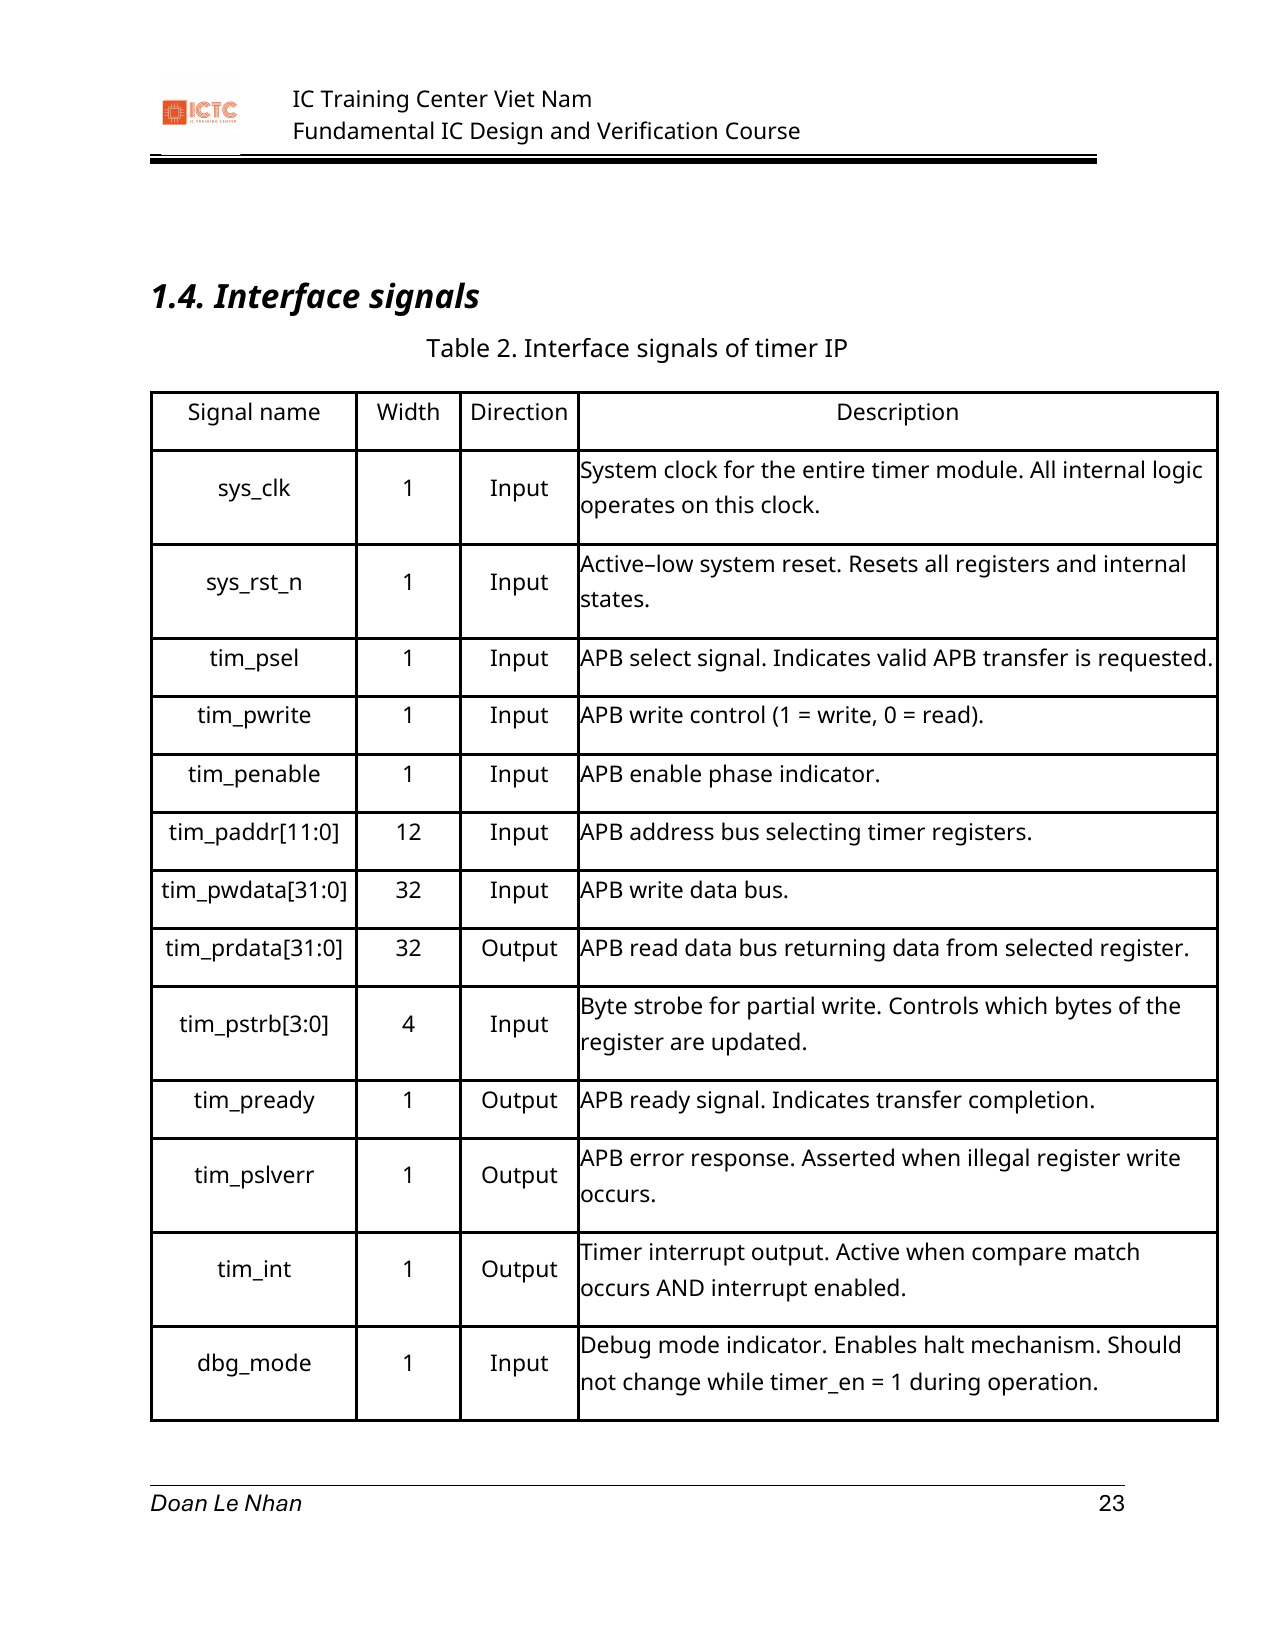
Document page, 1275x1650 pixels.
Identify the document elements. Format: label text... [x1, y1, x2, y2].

table_cell 12 [358, 814, 459, 869]
table_cell tim_pwrite [153, 698, 355, 753]
table_cell 1 [358, 1082, 459, 1137]
table_cell Debug mode indicator. Enables halt mechanism. Should not change while timer_en = 1 during operation. [580, 1328, 1216, 1419]
table_cell 32 [358, 872, 459, 927]
table_cell Byte strobe for partial write. Controls which bytes of the register are updated. [580, 988, 1216, 1079]
table_cell Output [462, 1082, 577, 1137]
table_cell Input [462, 640, 577, 695]
table_cell Output [462, 1234, 577, 1325]
table_cell sys_rst_n [153, 546, 355, 637]
table_cell APB error response. Asserted when illegal register write occurs. [580, 1140, 1216, 1231]
table_cell tim_pready [153, 1082, 355, 1137]
table_cell Active–low system reset. Resets all registers and internal states. [580, 546, 1216, 637]
table_cell sys_clk [153, 452, 355, 543]
table_cell 1 [358, 1234, 459, 1325]
table_cell 1 [358, 756, 459, 811]
table_cell APB read data bus returning data from selected register. [580, 930, 1216, 985]
table_cell APB write data bus. [580, 872, 1216, 927]
table_cell 32 [358, 930, 459, 985]
table_cell 1 [358, 546, 459, 637]
table_cell Timer interrupt output. Active when compare match occurs AND interrupt enabled. [580, 1234, 1216, 1325]
table_cell Input [462, 1328, 577, 1419]
table_cell tim_paddr[11:0] [153, 814, 355, 869]
table_cell APB enable phase indicator. [580, 756, 1216, 811]
table_cell tim_prdata[31:0] [153, 930, 355, 985]
table_cell 1 [358, 640, 459, 695]
table_cell 1 [358, 698, 459, 753]
table_cell APB write control (1 = write, 0 = read). [580, 698, 1216, 753]
table_cell Output [462, 930, 577, 985]
table_cell Input [462, 698, 577, 753]
picture [161, 75, 241, 155]
table_cell Input [462, 814, 577, 869]
table_cell 1 [358, 452, 459, 543]
table_header Signal name [153, 394, 355, 449]
table_cell Input [462, 452, 577, 543]
table_cell 1 [358, 1328, 459, 1419]
table_cell APB ready signal. Indicates transfer completion. [580, 1082, 1216, 1137]
table_cell Input [462, 546, 577, 637]
table_cell tim_penable [153, 756, 355, 811]
table_cell tim_int [153, 1234, 355, 1325]
table_header Direction [462, 394, 577, 449]
table_cell tim_pstrb[3:0] [153, 988, 355, 1079]
table_cell 4 [358, 988, 459, 1079]
table_cell APB select signal. Indicates valid APB transfer is requested. [580, 640, 1216, 695]
table_cell tim_pslverr [153, 1140, 355, 1231]
table_header Description [580, 394, 1216, 449]
table_cell APB address bus selecting timer registers. [580, 814, 1216, 869]
table_cell 1 [358, 1140, 459, 1231]
table_cell System clock for the entire timer module. All internal logic operates on this clock. [580, 452, 1216, 543]
table_cell Output [462, 1140, 577, 1231]
table_cell Input [462, 988, 577, 1079]
text Table 2. Interface signals of timer IP [149, 331, 1125, 365]
table_cell tim_psel [153, 640, 355, 695]
table_cell Input [462, 756, 577, 811]
table_header Width [358, 394, 459, 449]
table_cell tim_pwdata[31:0] [153, 872, 355, 927]
table_cell Input [462, 872, 577, 927]
table_cell dbg_mode [153, 1328, 355, 1419]
